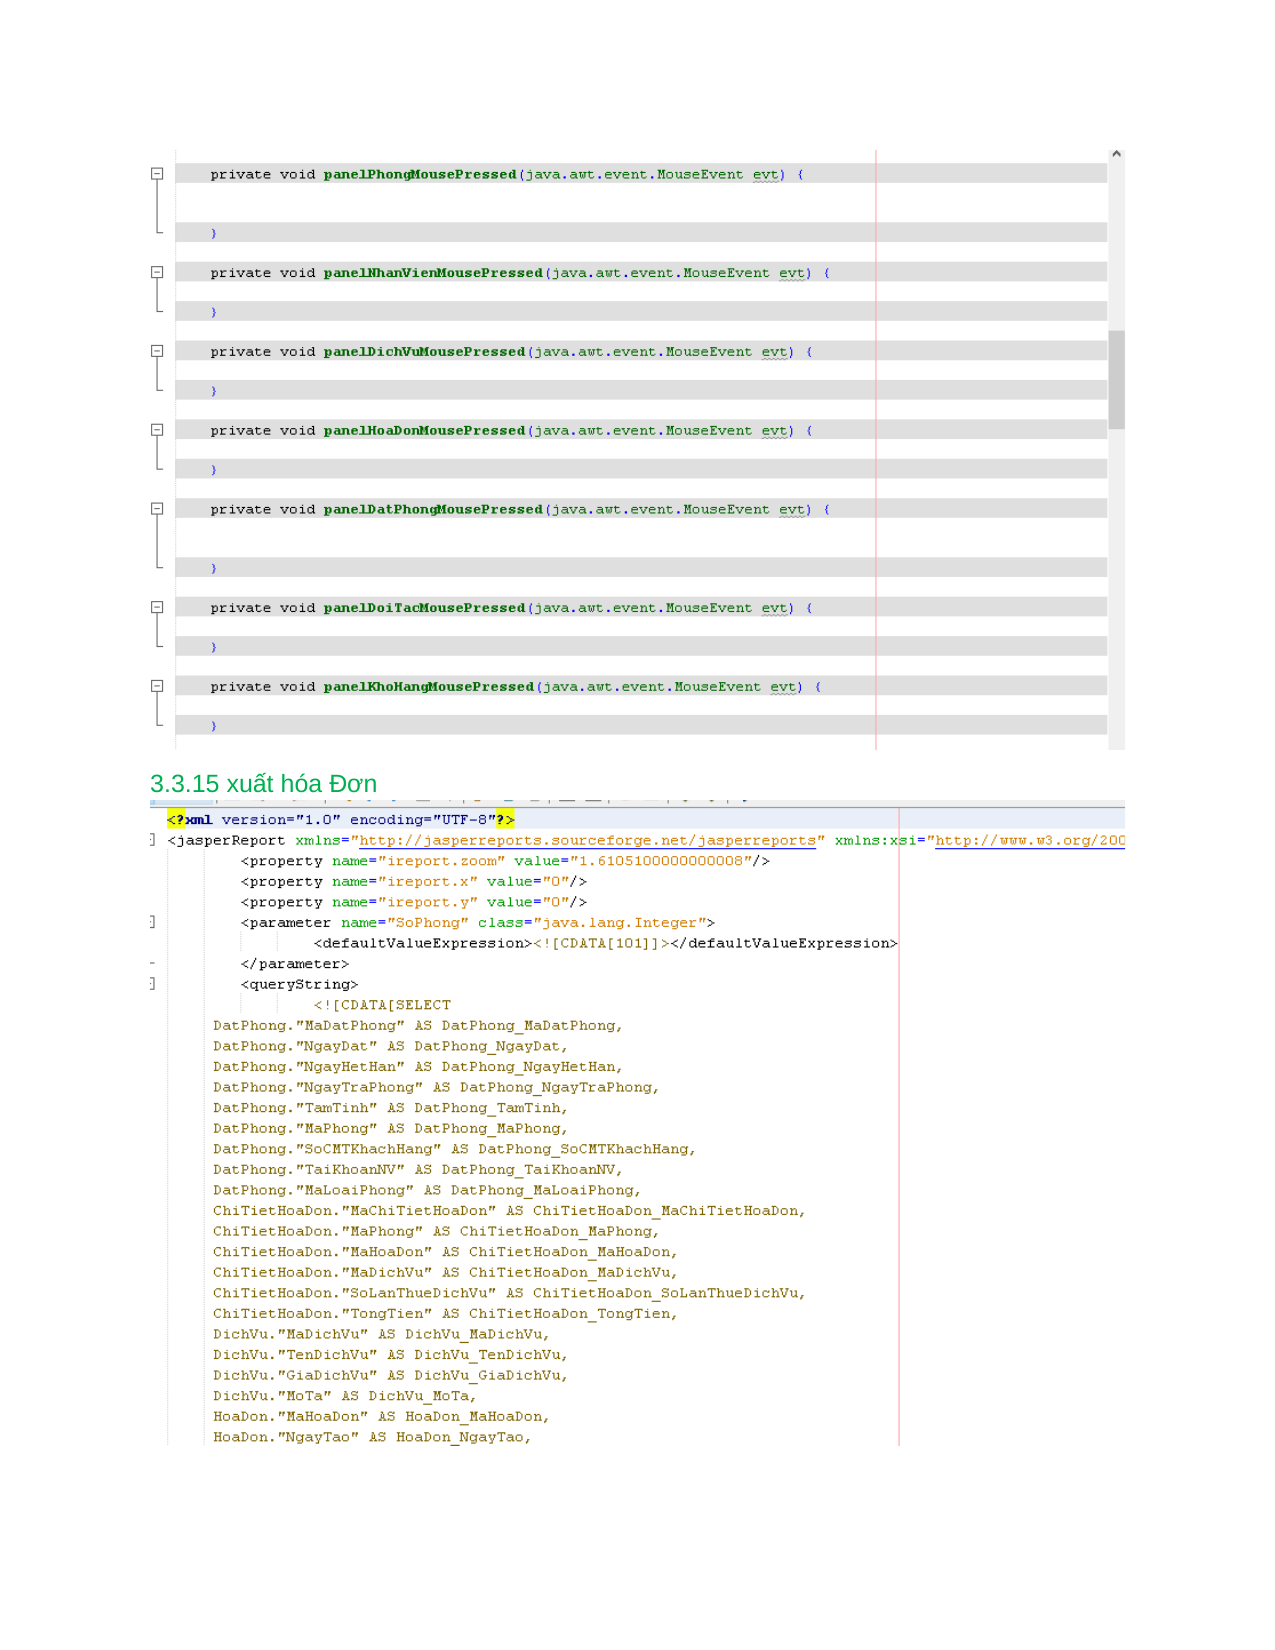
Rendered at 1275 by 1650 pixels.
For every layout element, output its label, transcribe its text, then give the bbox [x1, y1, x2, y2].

subtitle 3.3.15 xuất hóa Đơn [150, 769, 1125, 798]
picture [150, 800, 1125, 1446]
picture [150, 150, 1125, 750]
